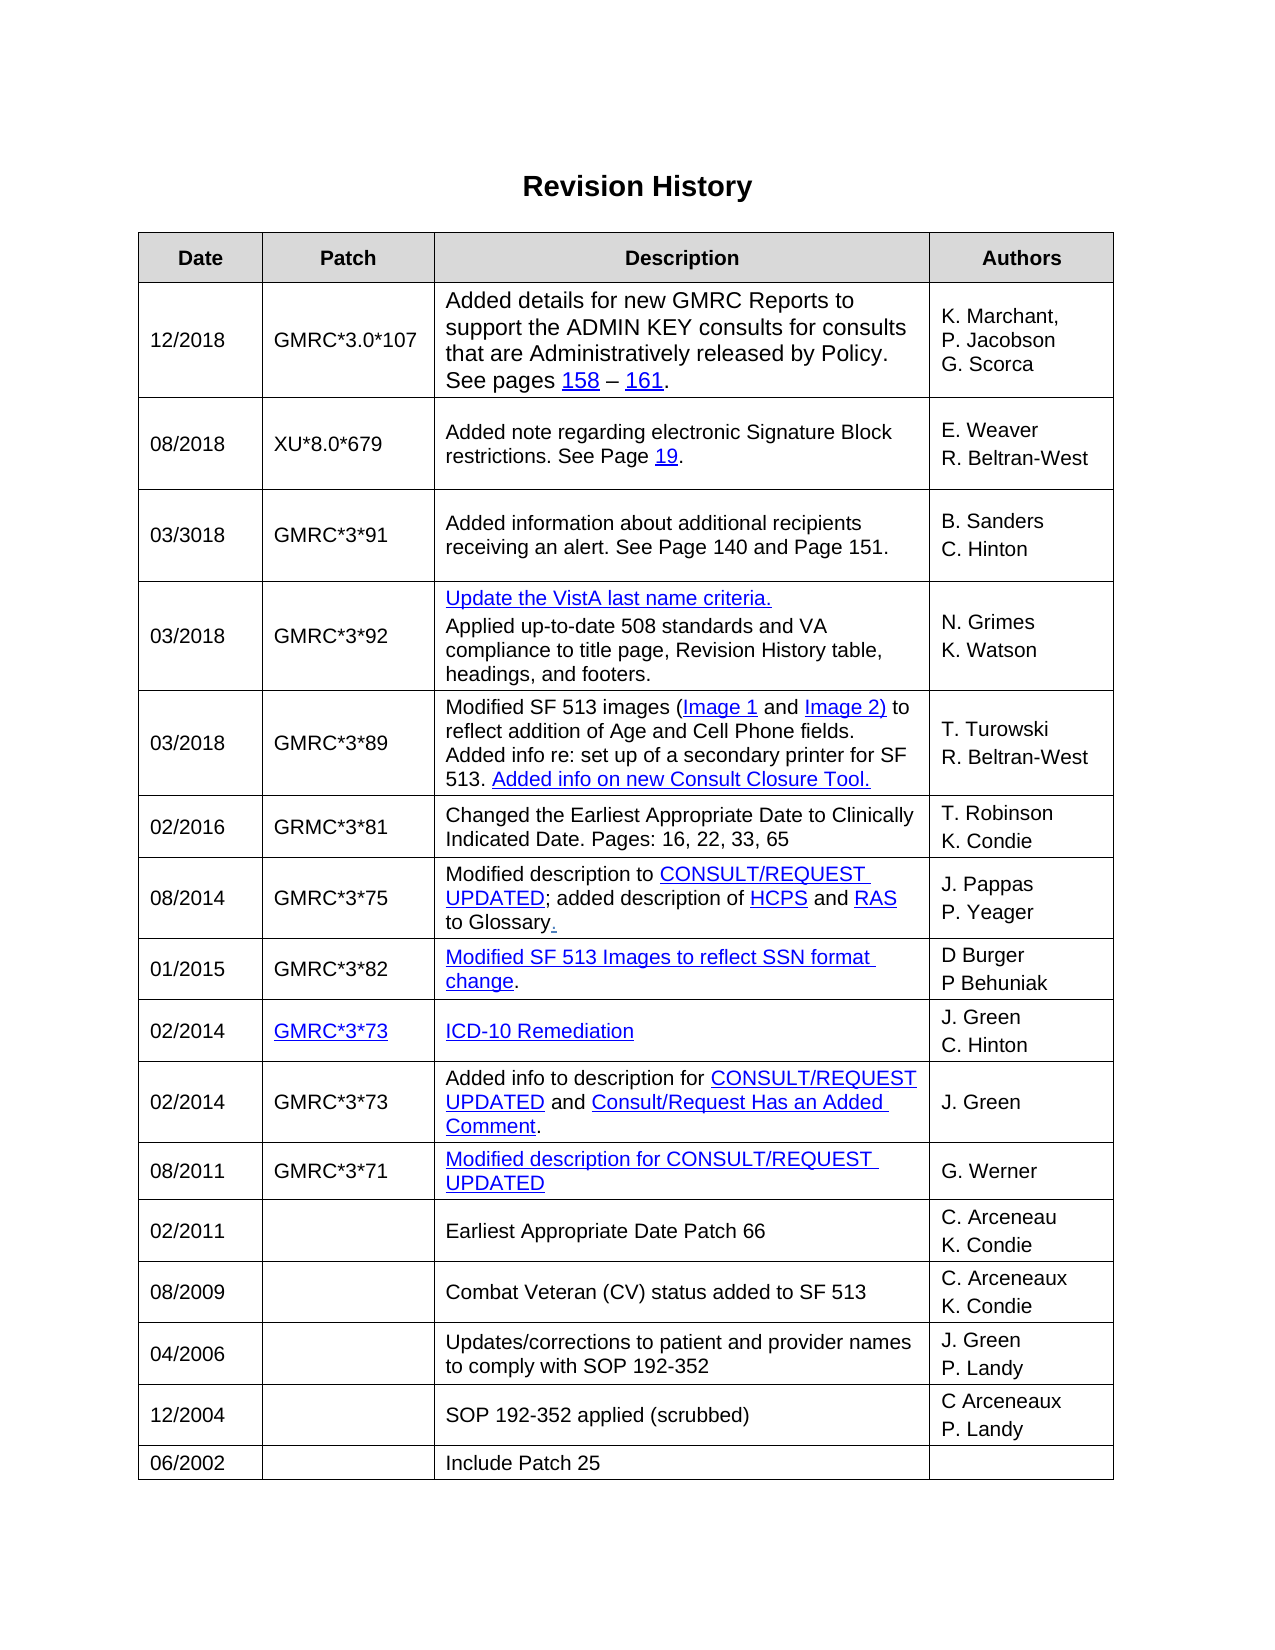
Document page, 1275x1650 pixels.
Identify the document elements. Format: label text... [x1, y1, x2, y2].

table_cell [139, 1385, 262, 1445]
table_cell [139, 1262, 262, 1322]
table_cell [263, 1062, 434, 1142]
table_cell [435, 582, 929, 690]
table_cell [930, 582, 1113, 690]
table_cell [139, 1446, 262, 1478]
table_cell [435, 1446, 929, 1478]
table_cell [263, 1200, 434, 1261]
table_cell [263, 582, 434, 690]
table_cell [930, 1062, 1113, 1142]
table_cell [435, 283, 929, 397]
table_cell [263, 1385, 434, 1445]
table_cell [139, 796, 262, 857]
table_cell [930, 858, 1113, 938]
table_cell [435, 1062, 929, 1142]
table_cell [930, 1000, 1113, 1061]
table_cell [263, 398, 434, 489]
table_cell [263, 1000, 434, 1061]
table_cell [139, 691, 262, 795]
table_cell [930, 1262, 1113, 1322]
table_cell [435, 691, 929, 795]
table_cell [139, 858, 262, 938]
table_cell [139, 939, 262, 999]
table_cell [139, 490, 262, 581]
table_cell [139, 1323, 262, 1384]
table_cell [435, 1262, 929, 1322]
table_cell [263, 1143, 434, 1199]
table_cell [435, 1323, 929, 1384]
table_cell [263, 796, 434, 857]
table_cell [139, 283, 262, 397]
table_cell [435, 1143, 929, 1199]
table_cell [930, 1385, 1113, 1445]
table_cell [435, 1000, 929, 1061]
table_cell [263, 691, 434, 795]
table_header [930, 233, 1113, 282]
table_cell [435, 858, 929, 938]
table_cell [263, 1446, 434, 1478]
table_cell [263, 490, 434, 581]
title Revision History [150, 169, 1125, 202]
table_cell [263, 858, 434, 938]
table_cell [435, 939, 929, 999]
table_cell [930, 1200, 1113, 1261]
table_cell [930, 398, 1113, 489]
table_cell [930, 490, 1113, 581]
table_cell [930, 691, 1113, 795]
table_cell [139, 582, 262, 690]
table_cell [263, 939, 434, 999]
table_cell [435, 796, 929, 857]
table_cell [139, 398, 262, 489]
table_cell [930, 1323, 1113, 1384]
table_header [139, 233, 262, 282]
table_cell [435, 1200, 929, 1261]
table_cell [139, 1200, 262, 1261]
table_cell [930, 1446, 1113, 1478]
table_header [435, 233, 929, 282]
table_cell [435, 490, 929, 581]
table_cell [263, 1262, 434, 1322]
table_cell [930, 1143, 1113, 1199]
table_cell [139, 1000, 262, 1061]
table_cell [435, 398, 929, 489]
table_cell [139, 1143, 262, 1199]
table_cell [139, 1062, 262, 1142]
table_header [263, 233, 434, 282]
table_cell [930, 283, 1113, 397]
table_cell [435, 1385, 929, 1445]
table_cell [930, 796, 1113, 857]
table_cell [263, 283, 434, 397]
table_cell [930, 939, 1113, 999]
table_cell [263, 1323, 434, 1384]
